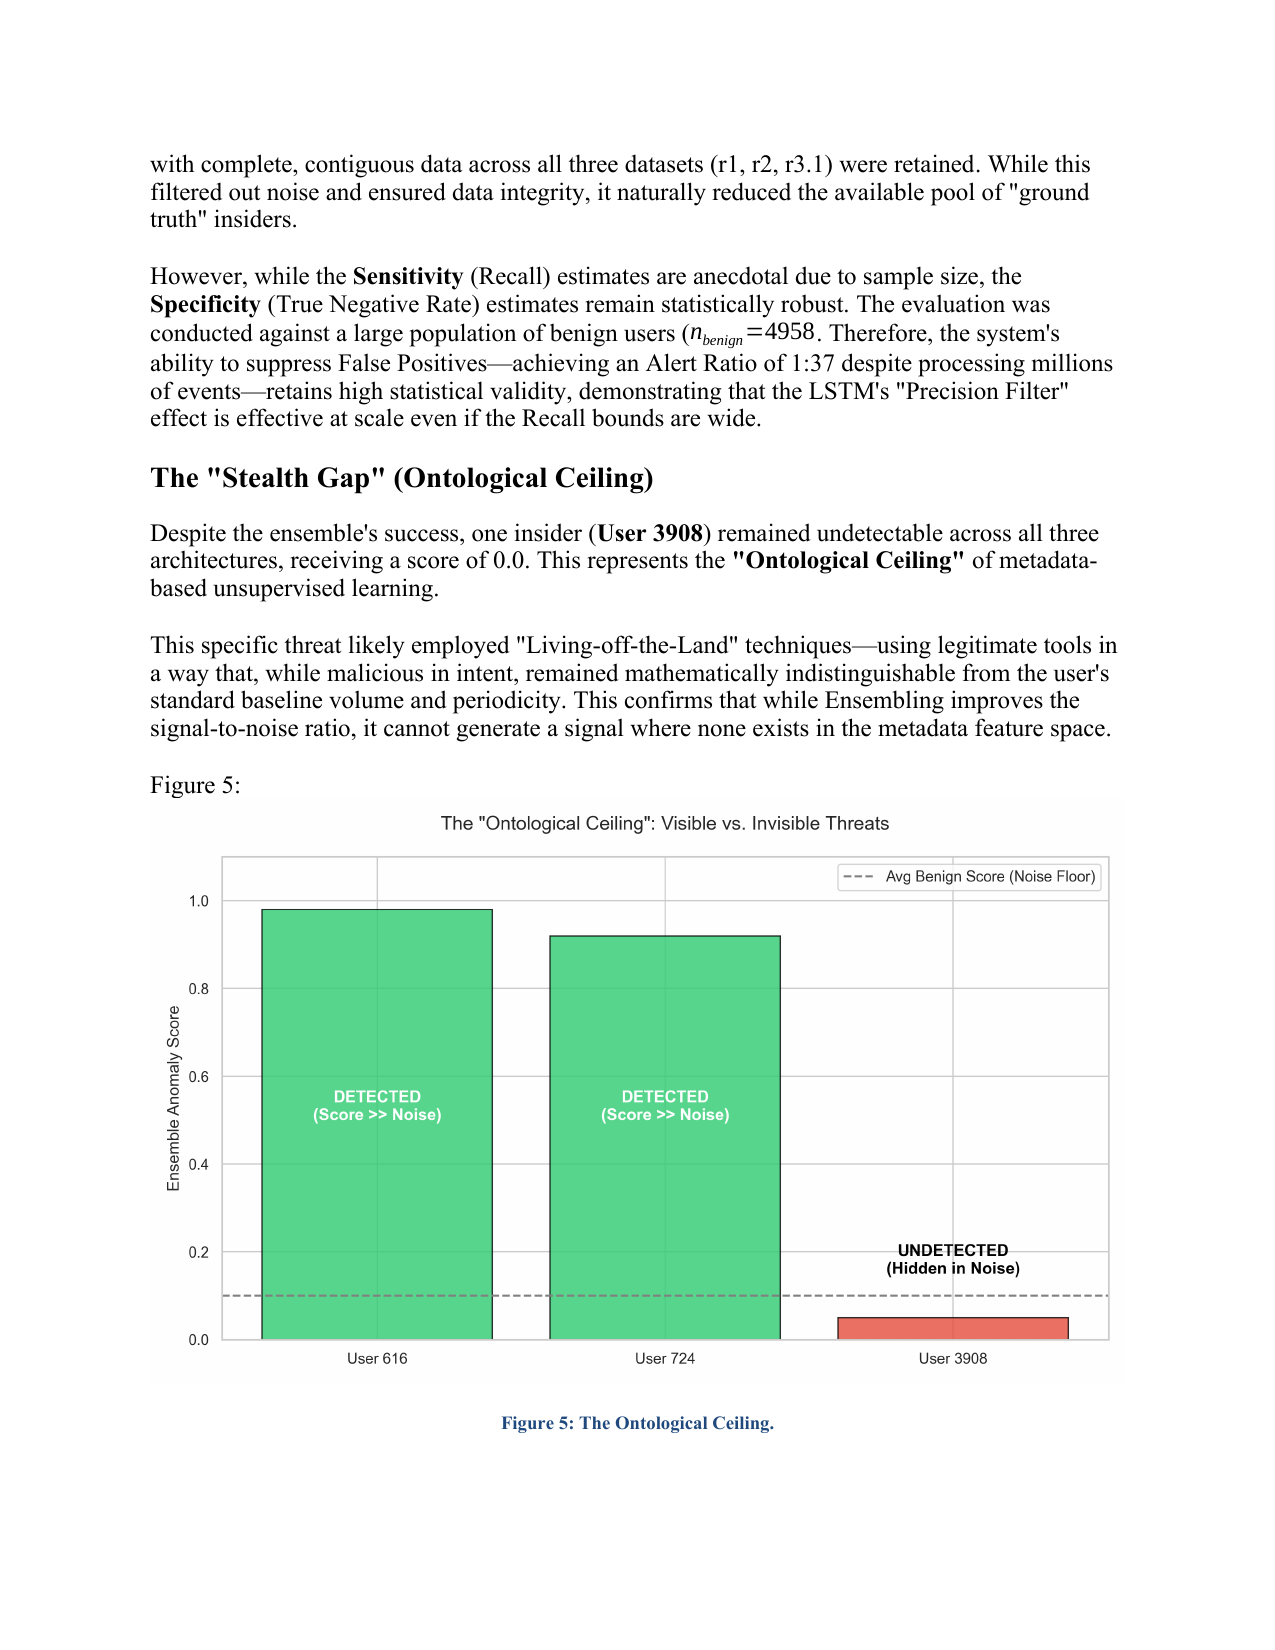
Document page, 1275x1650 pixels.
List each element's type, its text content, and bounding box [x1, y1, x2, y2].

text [150, 150, 1125, 233]
text However, while the Sensitivity (Recall) estimates are anecdotal due to sample size, the Specificity (True Negative Rate) estimates remain statistically robust. The evaluation was conducted against a large population of benign users (. Therefore, the system's ability to suppress False Positives—achieving an Alert Ratio of 1:37 despite processing millions of events—retains high statistical validity, demonstrating that the LSTM's "Precision Filter" effect is effective at scale even if the Recall bounds are wide. [150, 262, 1125, 432]
picture [150, 798, 1125, 1384]
text Despite the ensemble's success, one insider (User 3908) remained undetectable across all three architectures, receiving a score of 0.0. This represents the "Ontological Ceiling" of metadata-based unsupervised learning. [150, 519, 1125, 602]
text Figure 5: The Ontological Ceiling. [150, 1413, 1125, 1433]
text This specific threat likely employed "Living-off-the-Land" techniques—using legitimate tools in a way that, while malicious in intent, remained mathematically indistinguishable from the user's standard baseline volume and periodicity. This confirms that while Ensembling improves the signal-to-noise ratio, it cannot generate a signal where none exists in the metadata feature space. [150, 631, 1125, 742]
subtitle The "Stealth Gap" (Ontological Ceiling) [150, 461, 1125, 494]
text Figure 5: [150, 771, 1125, 798]
